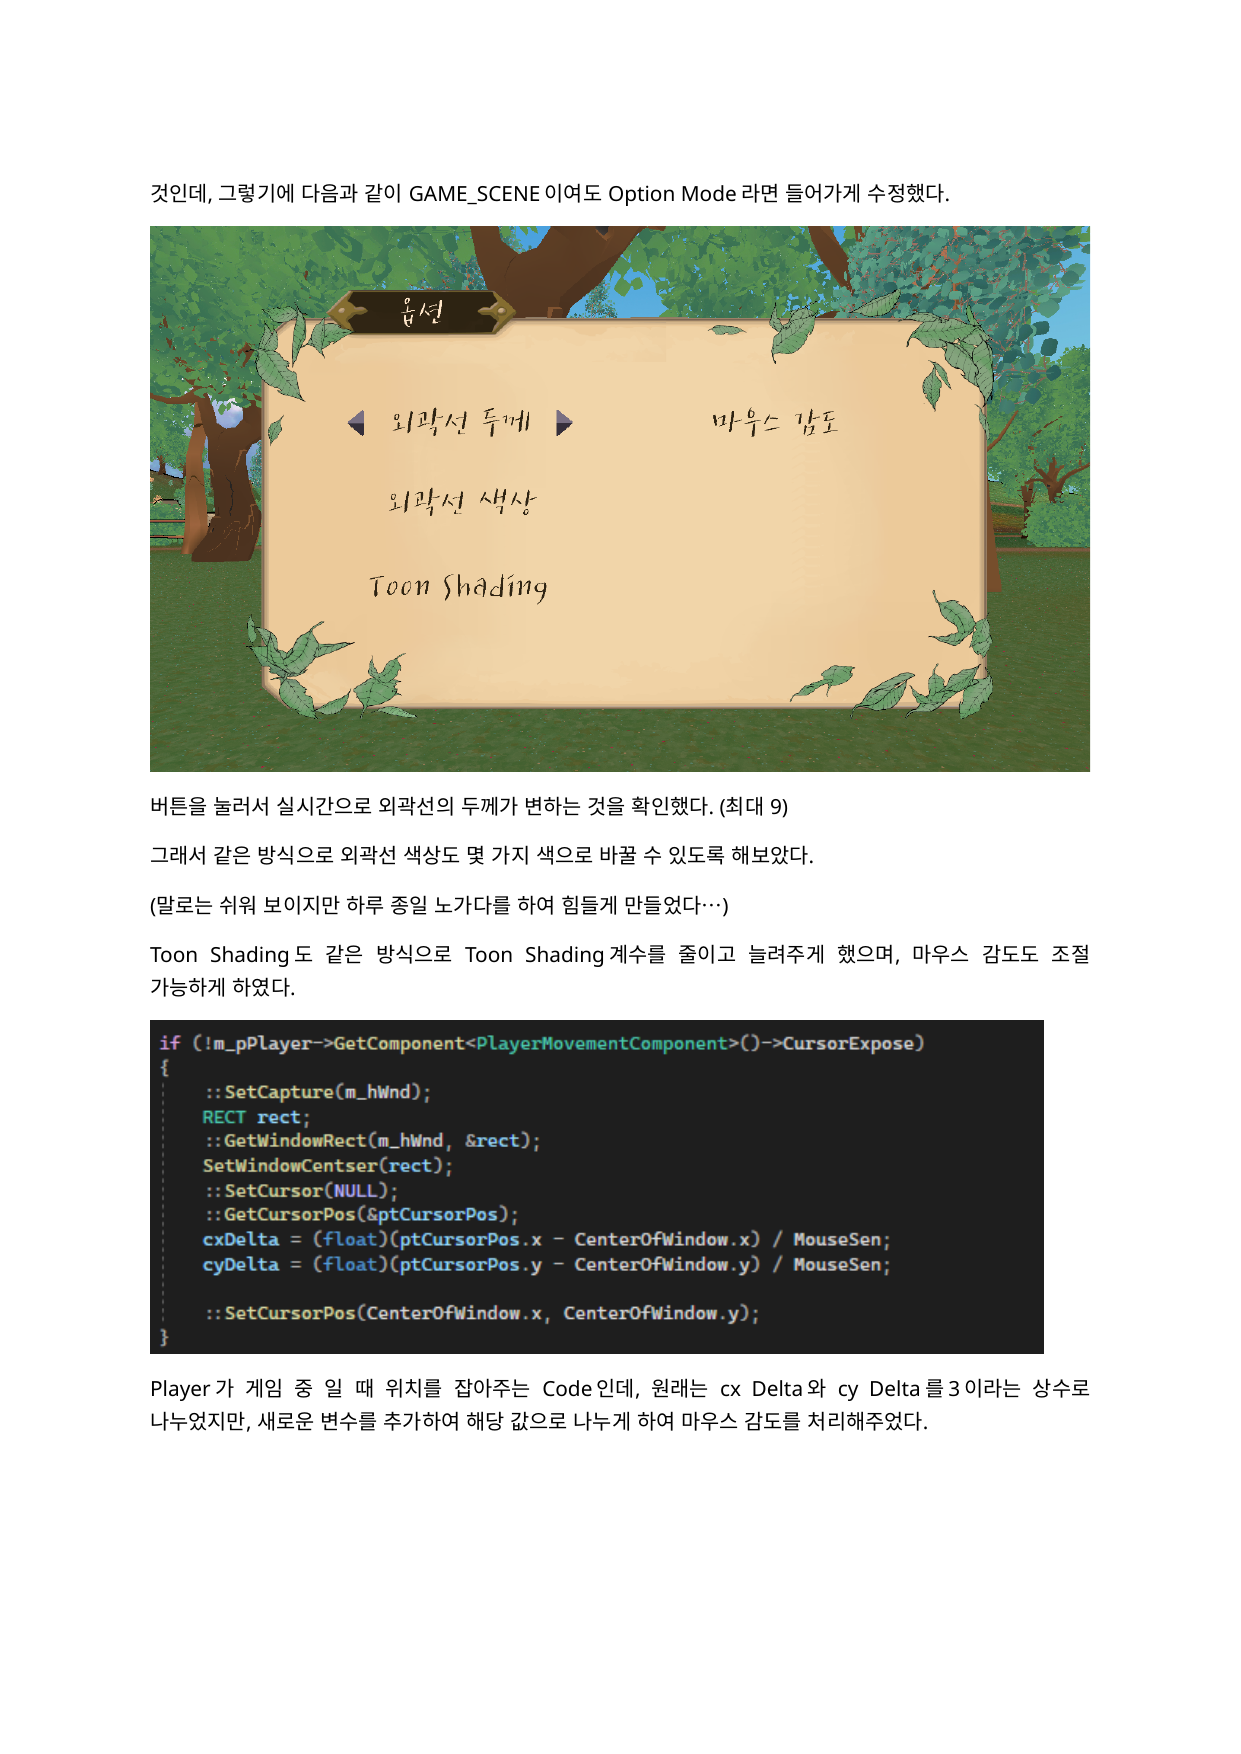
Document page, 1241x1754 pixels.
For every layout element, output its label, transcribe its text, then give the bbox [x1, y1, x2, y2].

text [150, 177, 1090, 207]
text Player가 게임 중 일 때 위치를 잡아주는 Code인데, 원래는 cx Delta와 cy Delta를3이라는 상수로 나누었지만, 새로운 변수를 추가하여 해당 값으로 나누게 하여 마우스 감도를 처리해주었다. [150, 1372, 1090, 1435]
text 버튼을 눌러서 실시간으로 외곽선의 두께가 변하는 것을 확인했다. (최대 9) [150, 790, 1090, 821]
text (말로는 쉬워 보이지만 하루 종일 노가다를 하여 힘들게 만들었다…) [150, 889, 1090, 919]
text Toon Shading도 같은 방식으로 Toon Shading계수를 줄이고 늘려주게 했으며, 마우스 감도도 조절 가능하게 하였다. [150, 938, 1090, 1002]
picture [150, 226, 1091, 772]
text 그래서 같은 방식으로 외곽선 색상도 몇 가지 색으로 바꿀 수 있도록 해보았다. [150, 840, 1090, 870]
picture [150, 1020, 1044, 1354]
